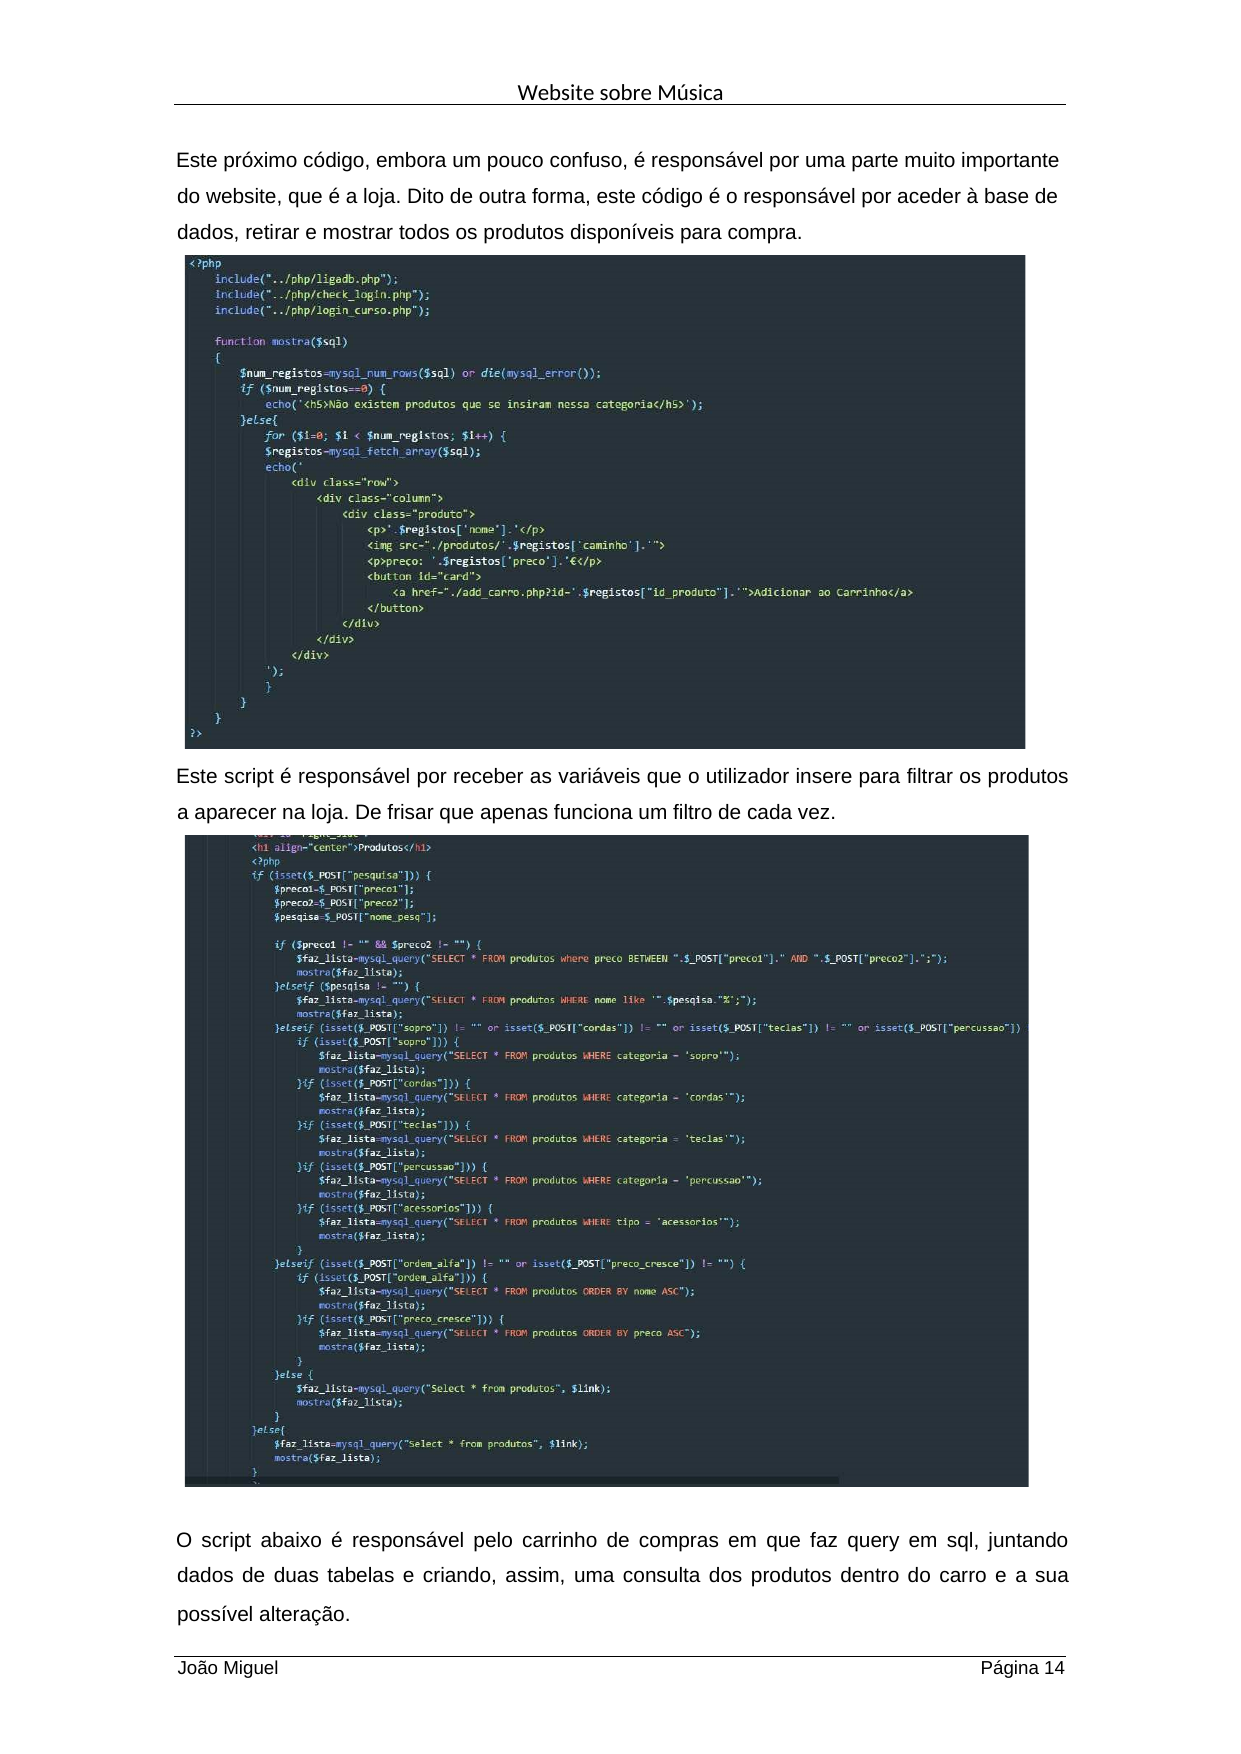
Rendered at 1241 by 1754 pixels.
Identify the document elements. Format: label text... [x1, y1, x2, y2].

picture [184, 255, 1026, 749]
text Este script é responsável por receber as variáveis que o utilizador insere para filtrar os produtos a aparecer na loja. De frisar que apenas funciona um filtro de cada vez. [176, 764, 1071, 823]
text Este próximo código, embora um pouco confuso, é responsável por uma parte muito importante do website, que é a loja. Dito de outra forma, este código é o responsável por aceder à base de dados, retirar e mostrar todos os produtos disponíveis para compra. [176, 148, 1071, 243]
text O script abaixo é responsável pelo carrinho de compras em que faz query em sql, juntando dados de duas tabelas e criando, assim, uma consulta dos produtos dentro do carro e a sua possível alteração. [176, 1528, 1071, 1626]
picture [184, 835, 1029, 1487]
